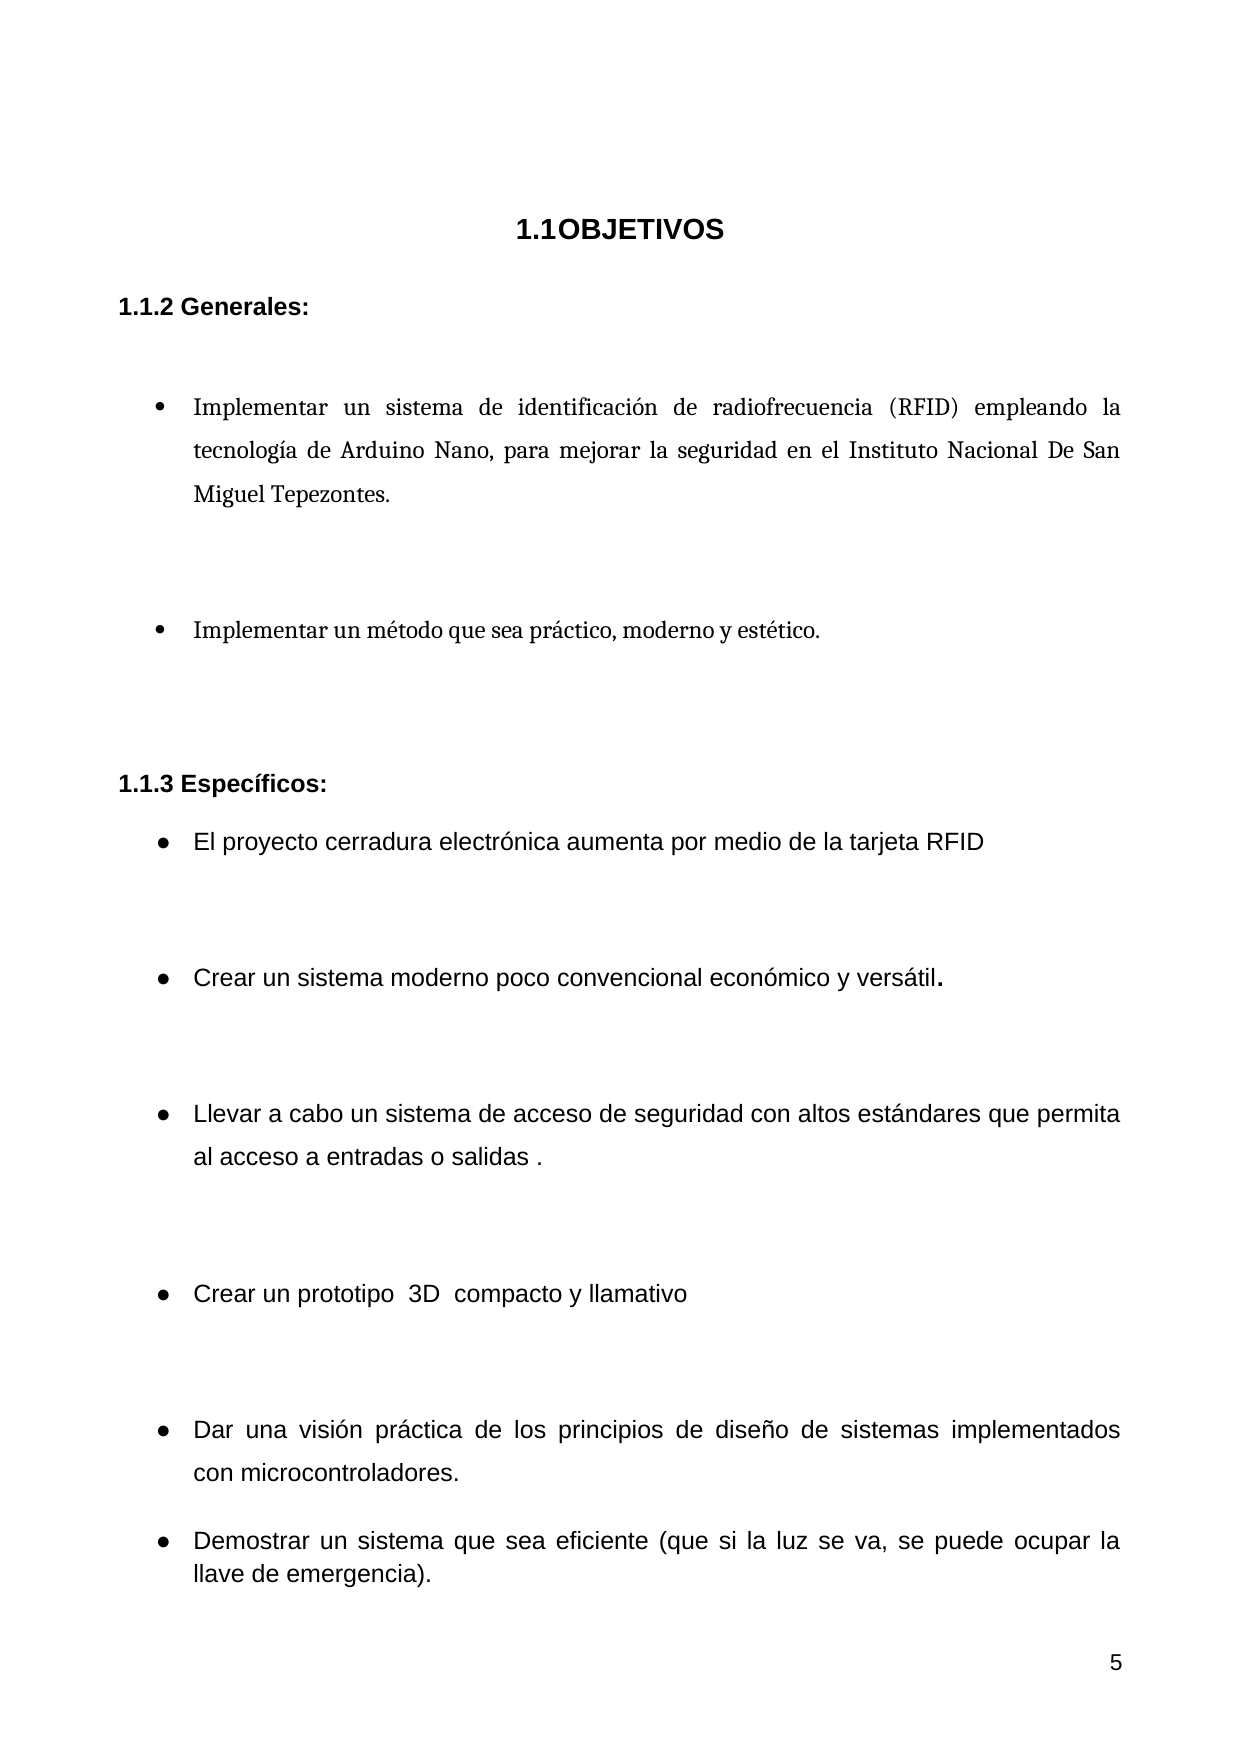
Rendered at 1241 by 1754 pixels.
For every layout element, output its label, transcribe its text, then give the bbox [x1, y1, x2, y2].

list Implementar un método que sea práctico, moderno y estético. [156, 616, 1122, 644]
subtitle OBJETIVOS [118, 212, 1122, 245]
list Crear un sistema moderno poco convencional económico y versátil. [156, 963, 1122, 992]
list El proyecto cerradura electrónica aumenta por medio de la tarjeta RFID [156, 827, 1122, 855]
list Llevar a cabo un sistema de acceso de seguridad con altos estándares que permita al acceso a entradas o salidas . [156, 1099, 1122, 1171]
list Crear un prototipo 3D compacto y llamativo [156, 1278, 1122, 1307]
list Dar una visión práctica de los principios de diseño de sistemas implementados con microcontroladores. [156, 1415, 1122, 1487]
list Implementar un sistema de identificación de radiofrecuencia (RFID) empleando la tecnología de Arduino Nano, para mejorar la seguridad en el Instituto Nacional De San Miguel Tepezontes. [156, 393, 1122, 508]
subtitle 1.1.3 Específicos: [118, 769, 1122, 797]
list Demostrar un sistema que sea eficiente (que si la luz se va, se puede ocupar la llave de emergencia). [156, 1526, 1122, 1588]
subtitle 1.1.2 Generales: [118, 292, 1122, 321]
